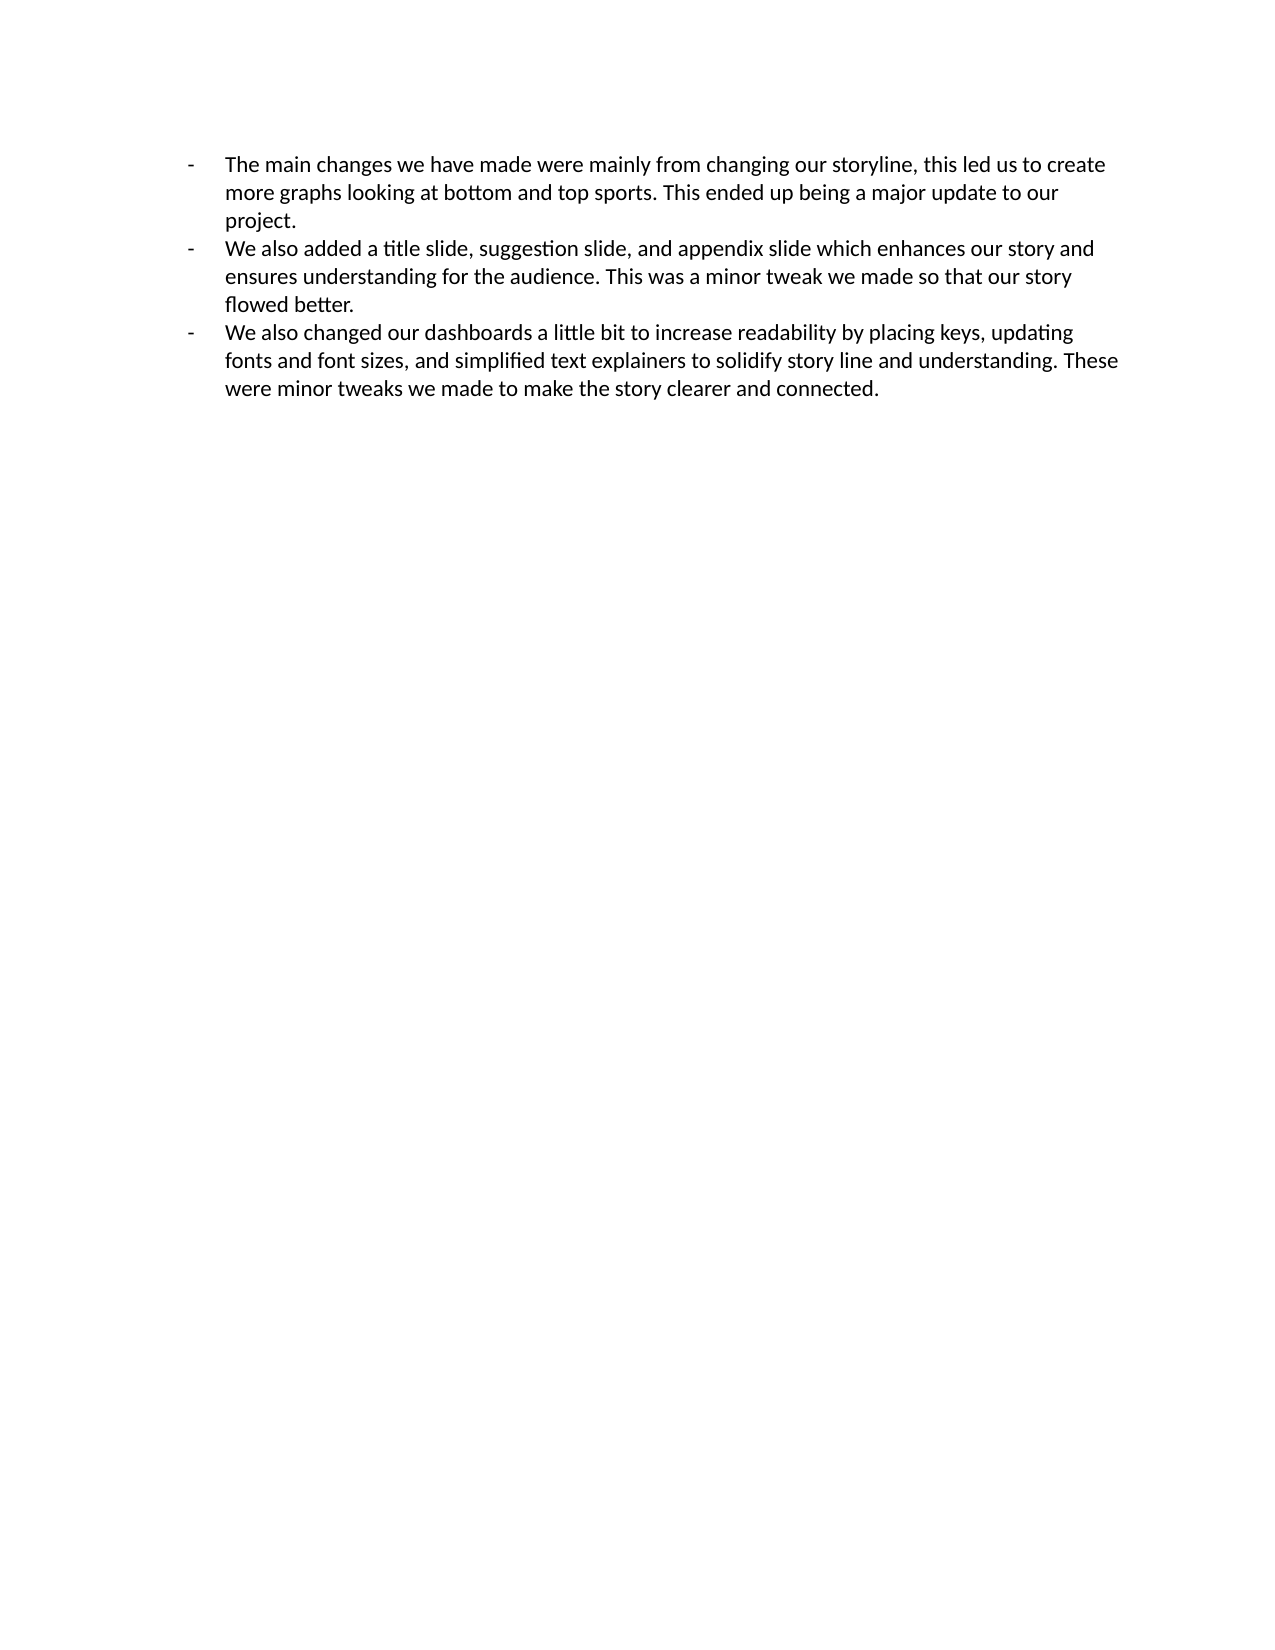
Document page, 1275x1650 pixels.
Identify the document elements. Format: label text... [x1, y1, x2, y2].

list The main changes we have made were mainly from changing our storyline, this led us to create more graphs looking at bottom and top sports. This ended up being a major update to our project. [187, 150, 1125, 234]
list We also changed our dashboards a little bit to increase readability by placing keys, updating fonts and font sizes, and simplified text explainers to solidify story line and understanding. These were minor tweaks we made to make the story clearer and connected. [187, 318, 1125, 402]
list We also added a title slide, suggestion slide, and appendix slide which enhances our story and ensures understanding for the audience. This was a minor tweak we made so that our story flowed better. [187, 234, 1125, 318]
